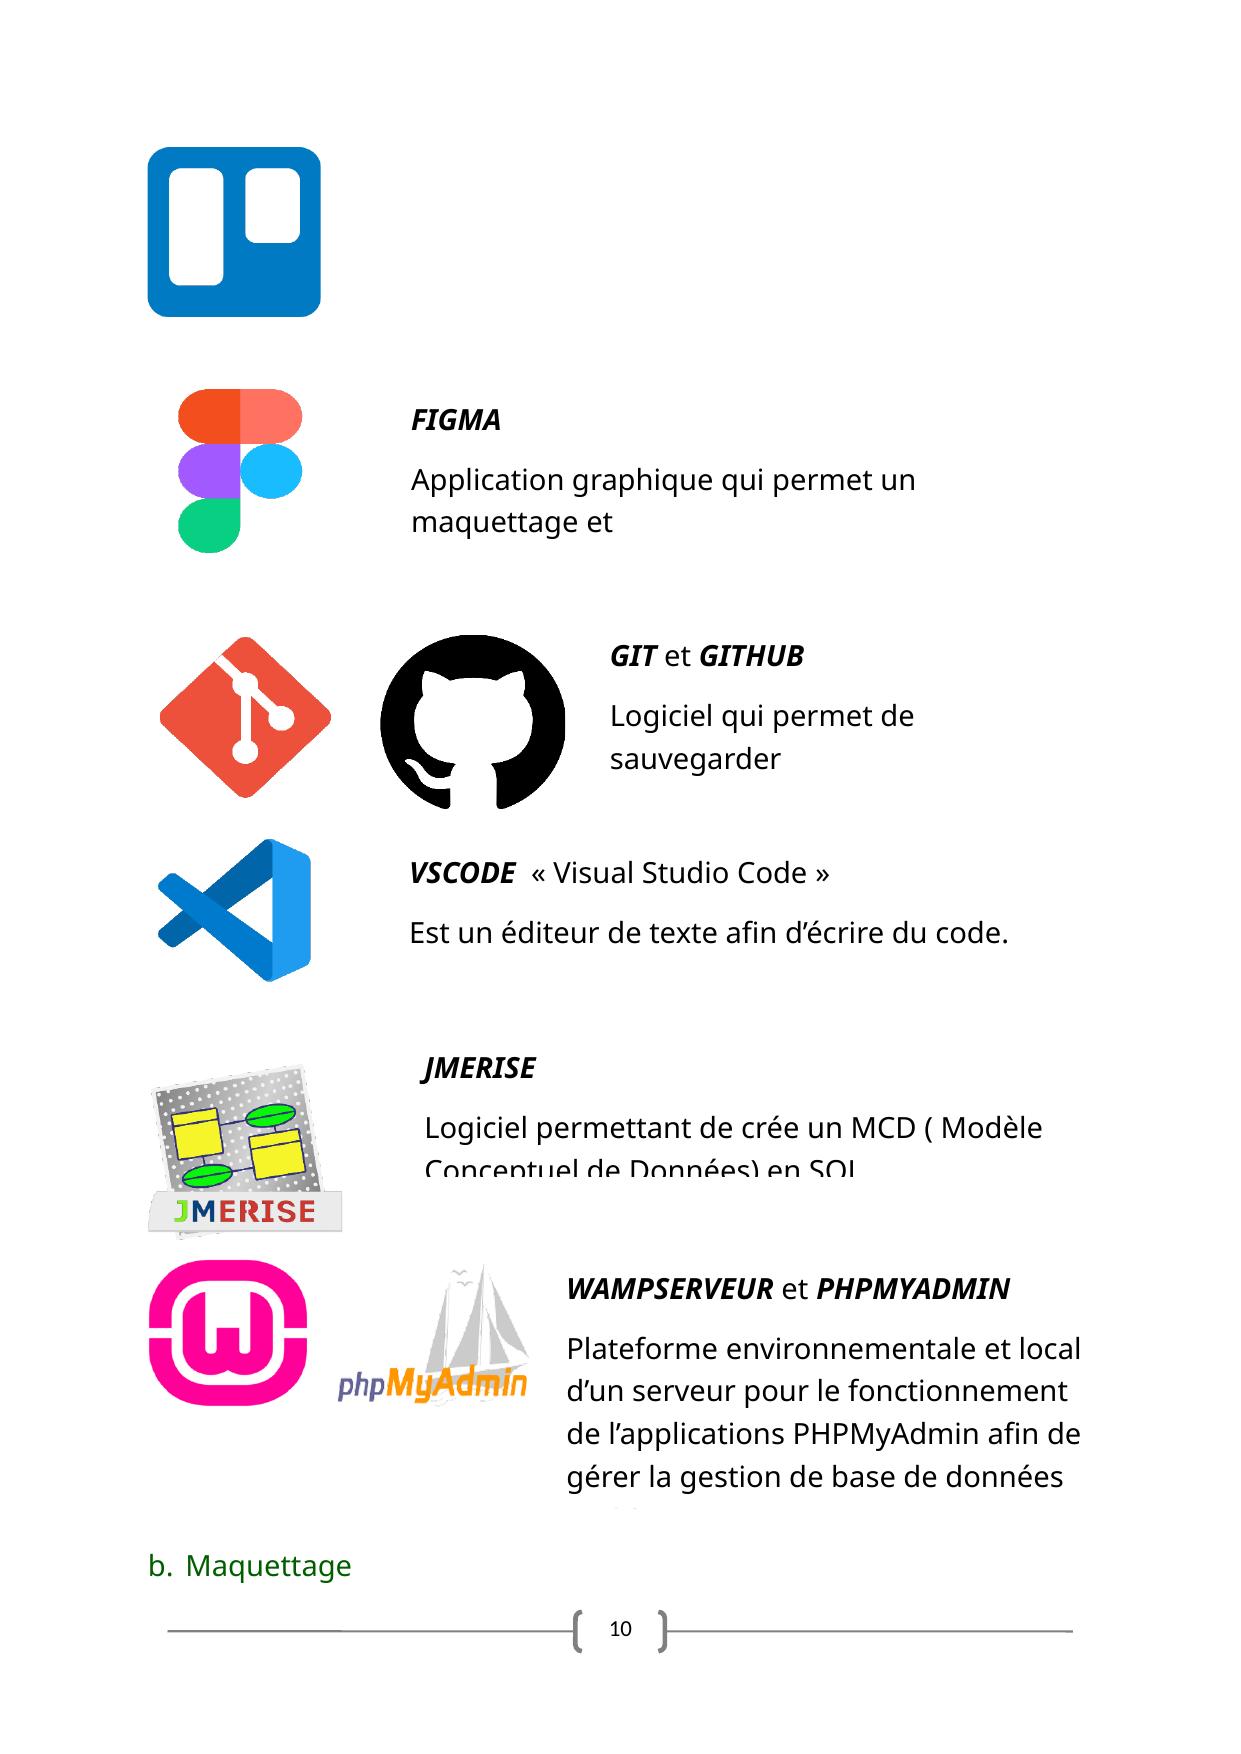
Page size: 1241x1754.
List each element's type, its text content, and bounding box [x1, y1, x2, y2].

picture [337, 1264, 531, 1407]
picture [147, 828, 321, 992]
picture [147, 147, 321, 317]
picture [147, 1258, 308, 1407]
list Maquettage [148, 1545, 1093, 1585]
picture [147, 625, 343, 809]
picture [147, 1064, 343, 1240]
picture [147, 389, 333, 553]
picture [380, 635, 566, 809]
